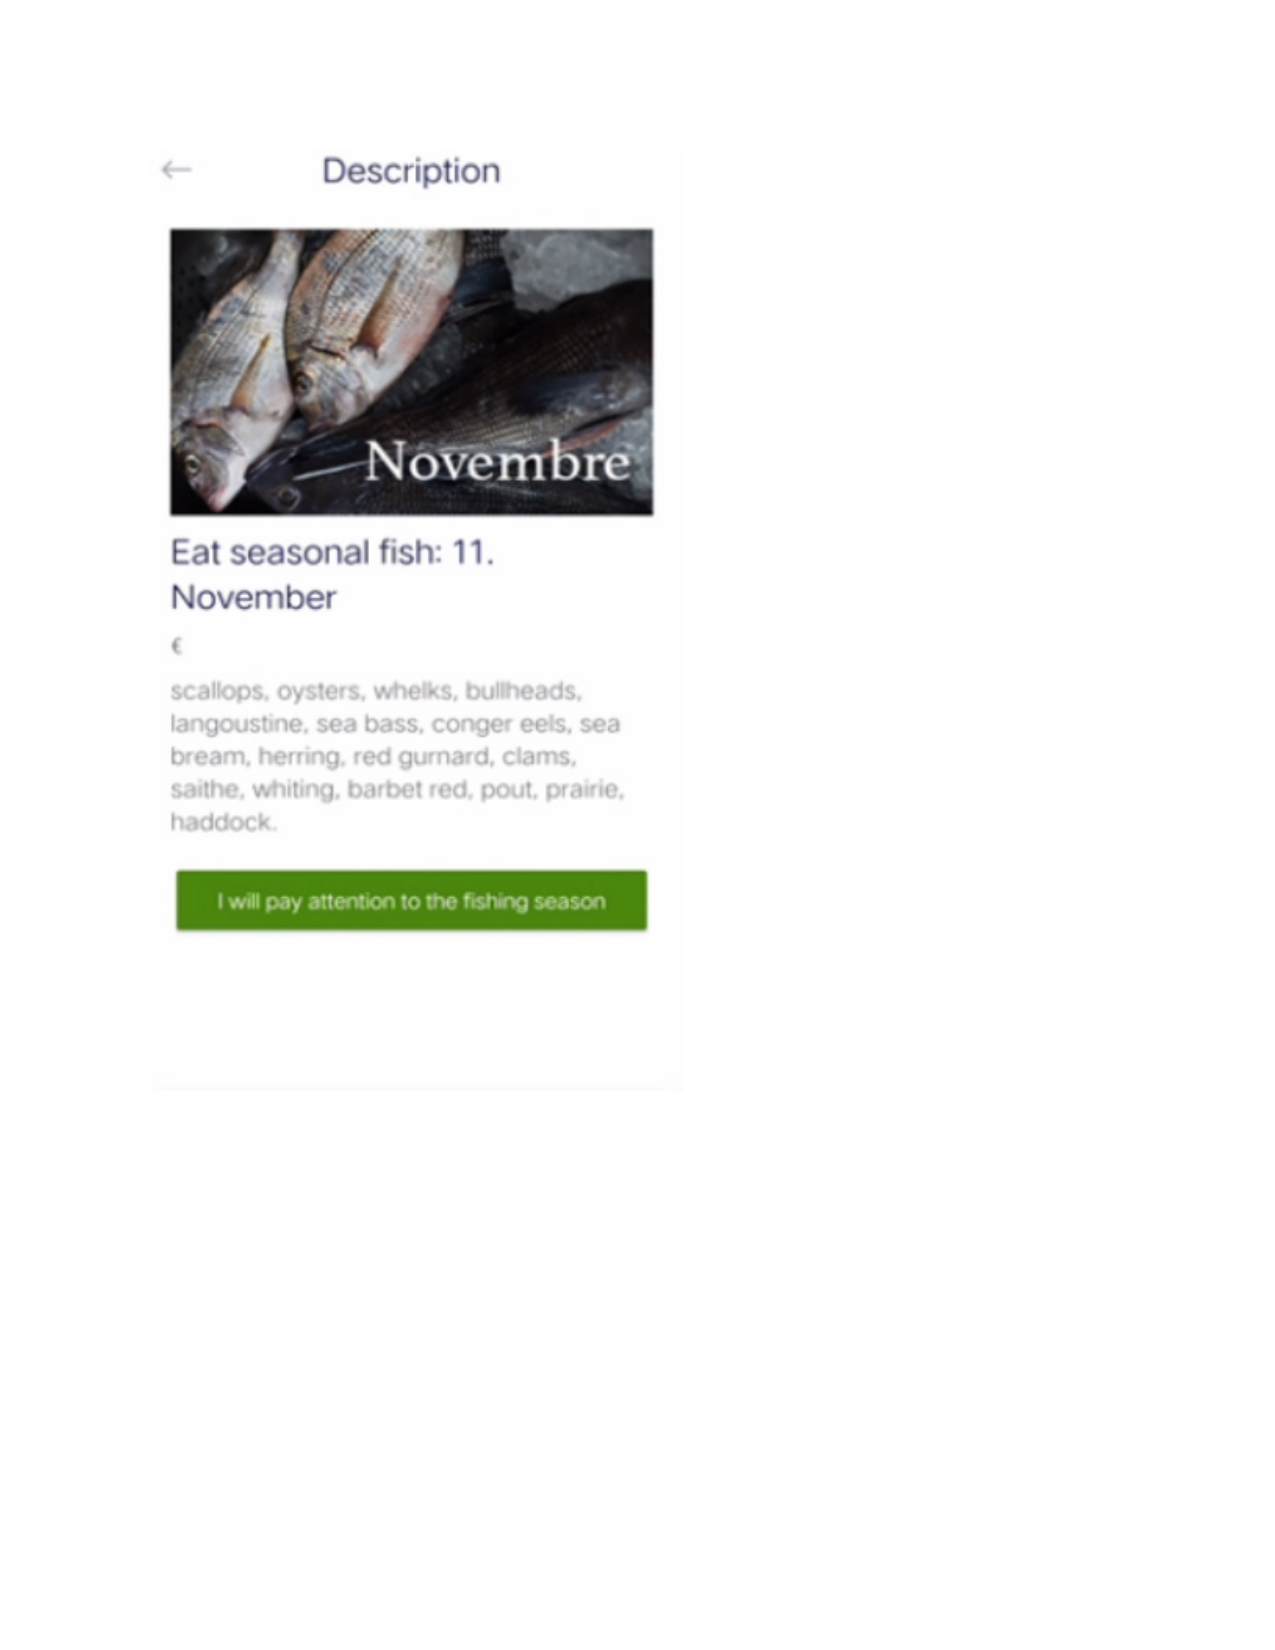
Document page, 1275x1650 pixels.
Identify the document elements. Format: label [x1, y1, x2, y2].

picture [150, 150, 685, 1091]
